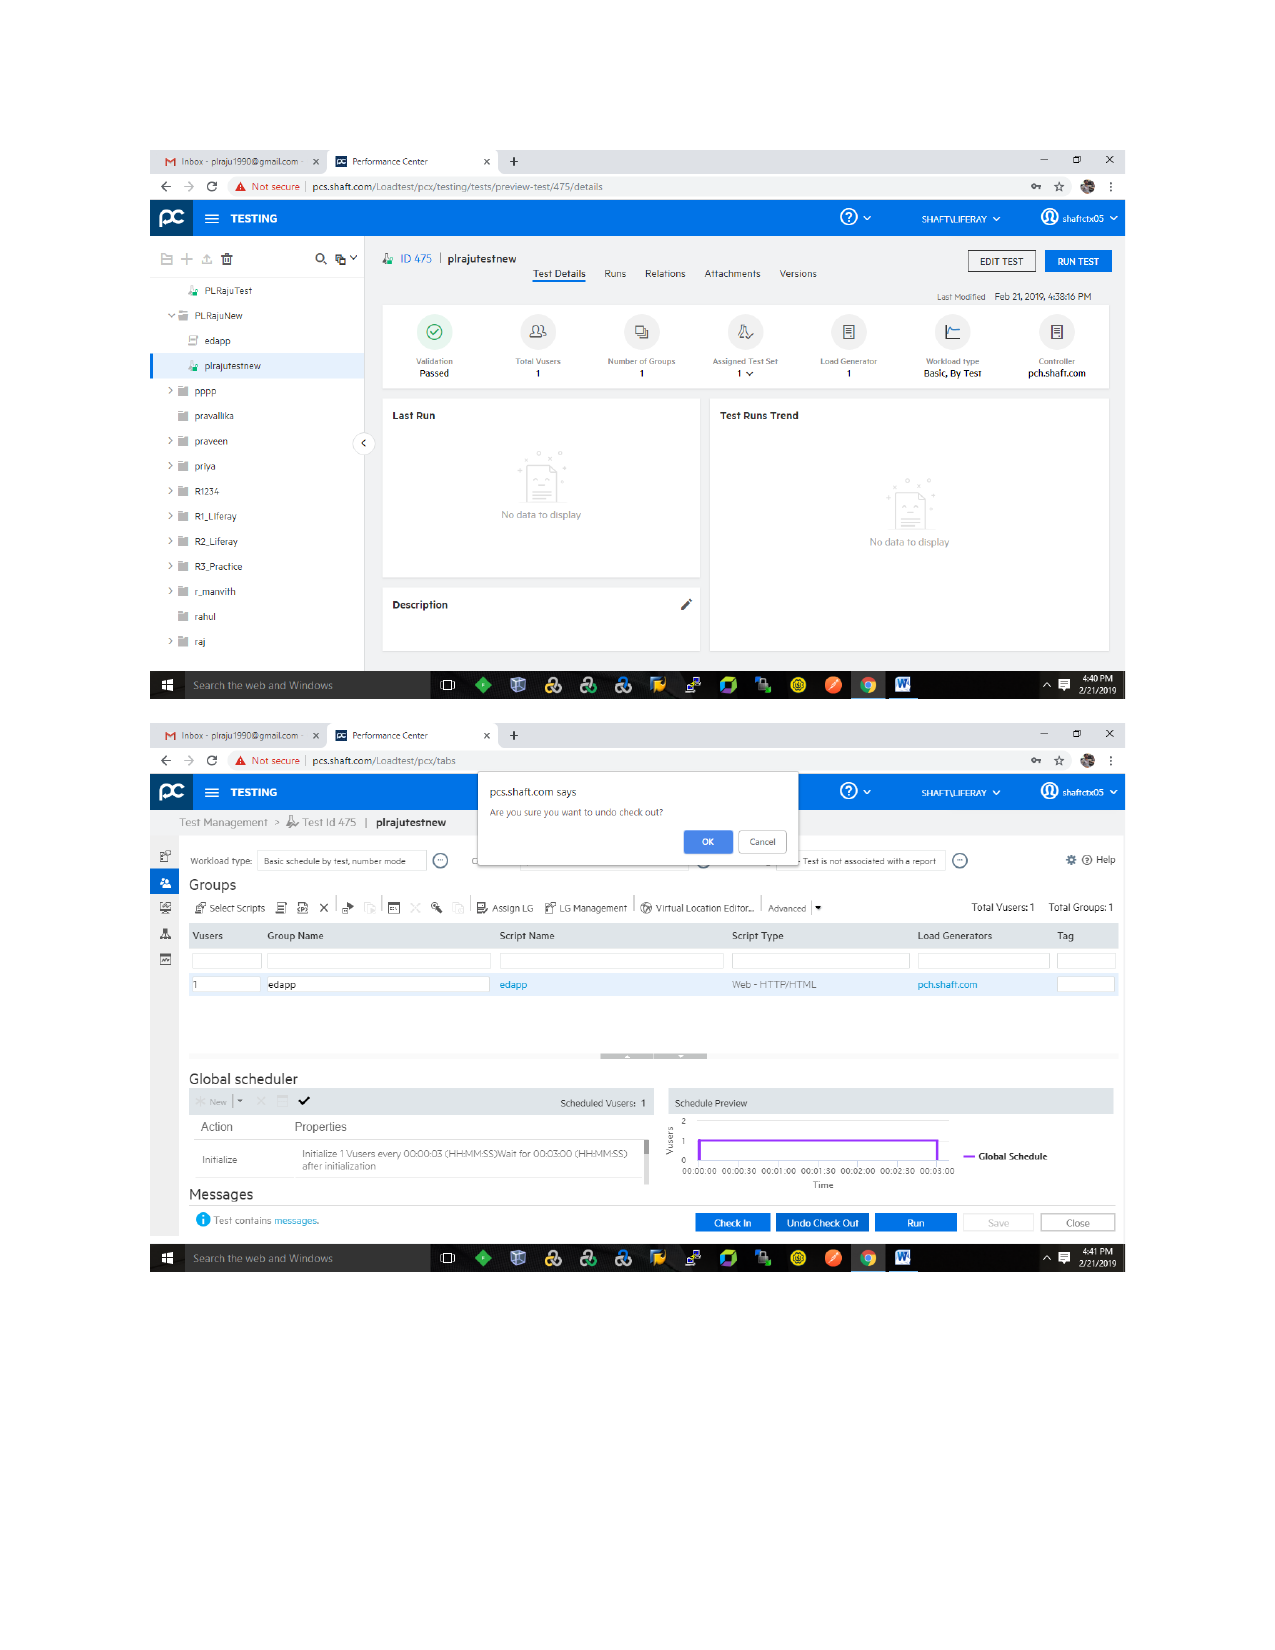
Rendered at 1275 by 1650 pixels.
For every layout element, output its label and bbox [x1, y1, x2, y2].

picture [150, 723, 1125, 1272]
picture [150, 150, 1125, 699]
